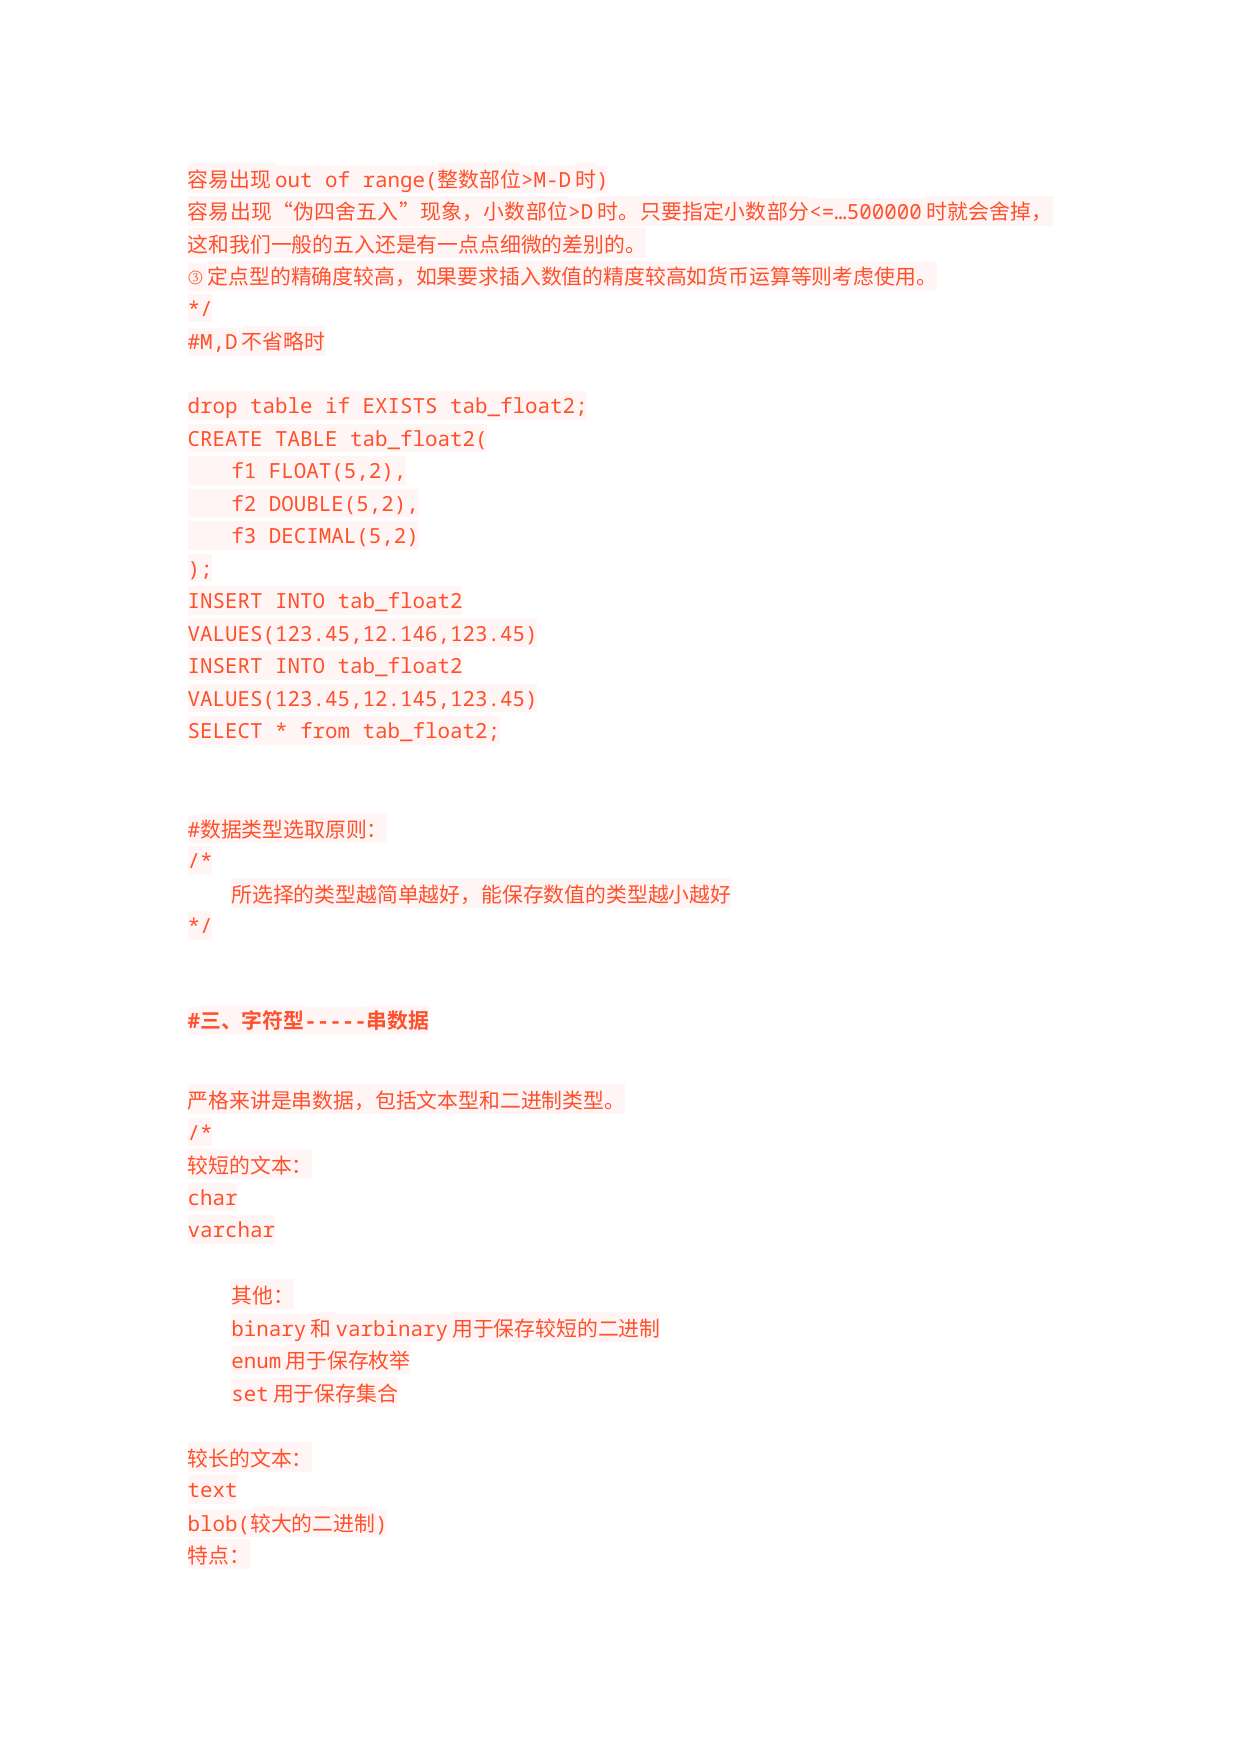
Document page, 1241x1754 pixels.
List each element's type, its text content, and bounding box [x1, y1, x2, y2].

text char [187, 1181, 1053, 1213]
text #M,D不省略时 [187, 324, 1053, 357]
text /* [187, 1116, 1053, 1148]
subtitle #三、字符型-----串数据 [187, 1004, 1053, 1036]
text INSERT INTO tab_float2 [187, 584, 1053, 617]
text #数据类型选取原则： [187, 812, 1053, 844]
text f3 DECIMAL(5,2) [187, 519, 1053, 552]
text enum用于保存枚举 [187, 1343, 1053, 1376]
text blob(较大的二进制) [187, 1506, 1053, 1538]
text varchar [187, 1213, 1053, 1246]
text ③定点型的精确度较高，如果要求插入数值的精度较高如货币运算等则考虑使用。 [187, 259, 1053, 292]
text f1 FLOAT(5,2), [187, 454, 1053, 487]
text VALUES(123.45,12.145,123.45) [187, 682, 1053, 714]
text SELECT * from tab_float2; [187, 714, 1053, 747]
text 容易出现“伪四舍五入”现象，小数部位>D时。只要指定小数部分<=…500000时就会舍掉，这和我们一般的五入还是有一点点细微的差别的。 [187, 194, 1053, 259]
text */ [187, 909, 1053, 942]
text VALUES(123.45,12.146,123.45) [187, 617, 1053, 649]
text 容易出现out of range(整数部位>M-D时) [187, 162, 1053, 194]
text INSERT INTO tab_float2 [187, 649, 1053, 682]
text 较短的文本： [187, 1148, 1053, 1181]
text 所选择的类型越简单越好，能保存数值的类型越小越好 [187, 877, 1053, 909]
text text [187, 1473, 1053, 1506]
text 其他： [187, 1278, 1053, 1311]
text */ [187, 292, 1053, 324]
text binary和varbinary用于保存较短的二进制 [187, 1311, 1053, 1343]
text 严格来讲是串数据，包括文本型和二进制类型。 [187, 1083, 1053, 1116]
text set用于保存集合 [187, 1376, 1053, 1408]
text CREATE TABLE tab_float2( [187, 422, 1053, 454]
text /* [187, 844, 1053, 877]
text f2 DOUBLE(5,2), [187, 487, 1053, 519]
text 特点： [187, 1538, 1053, 1571]
text ); [187, 552, 1053, 584]
text 较长的文本： [187, 1441, 1053, 1473]
text drop table if EXISTS tab_float2; [187, 389, 1053, 422]
